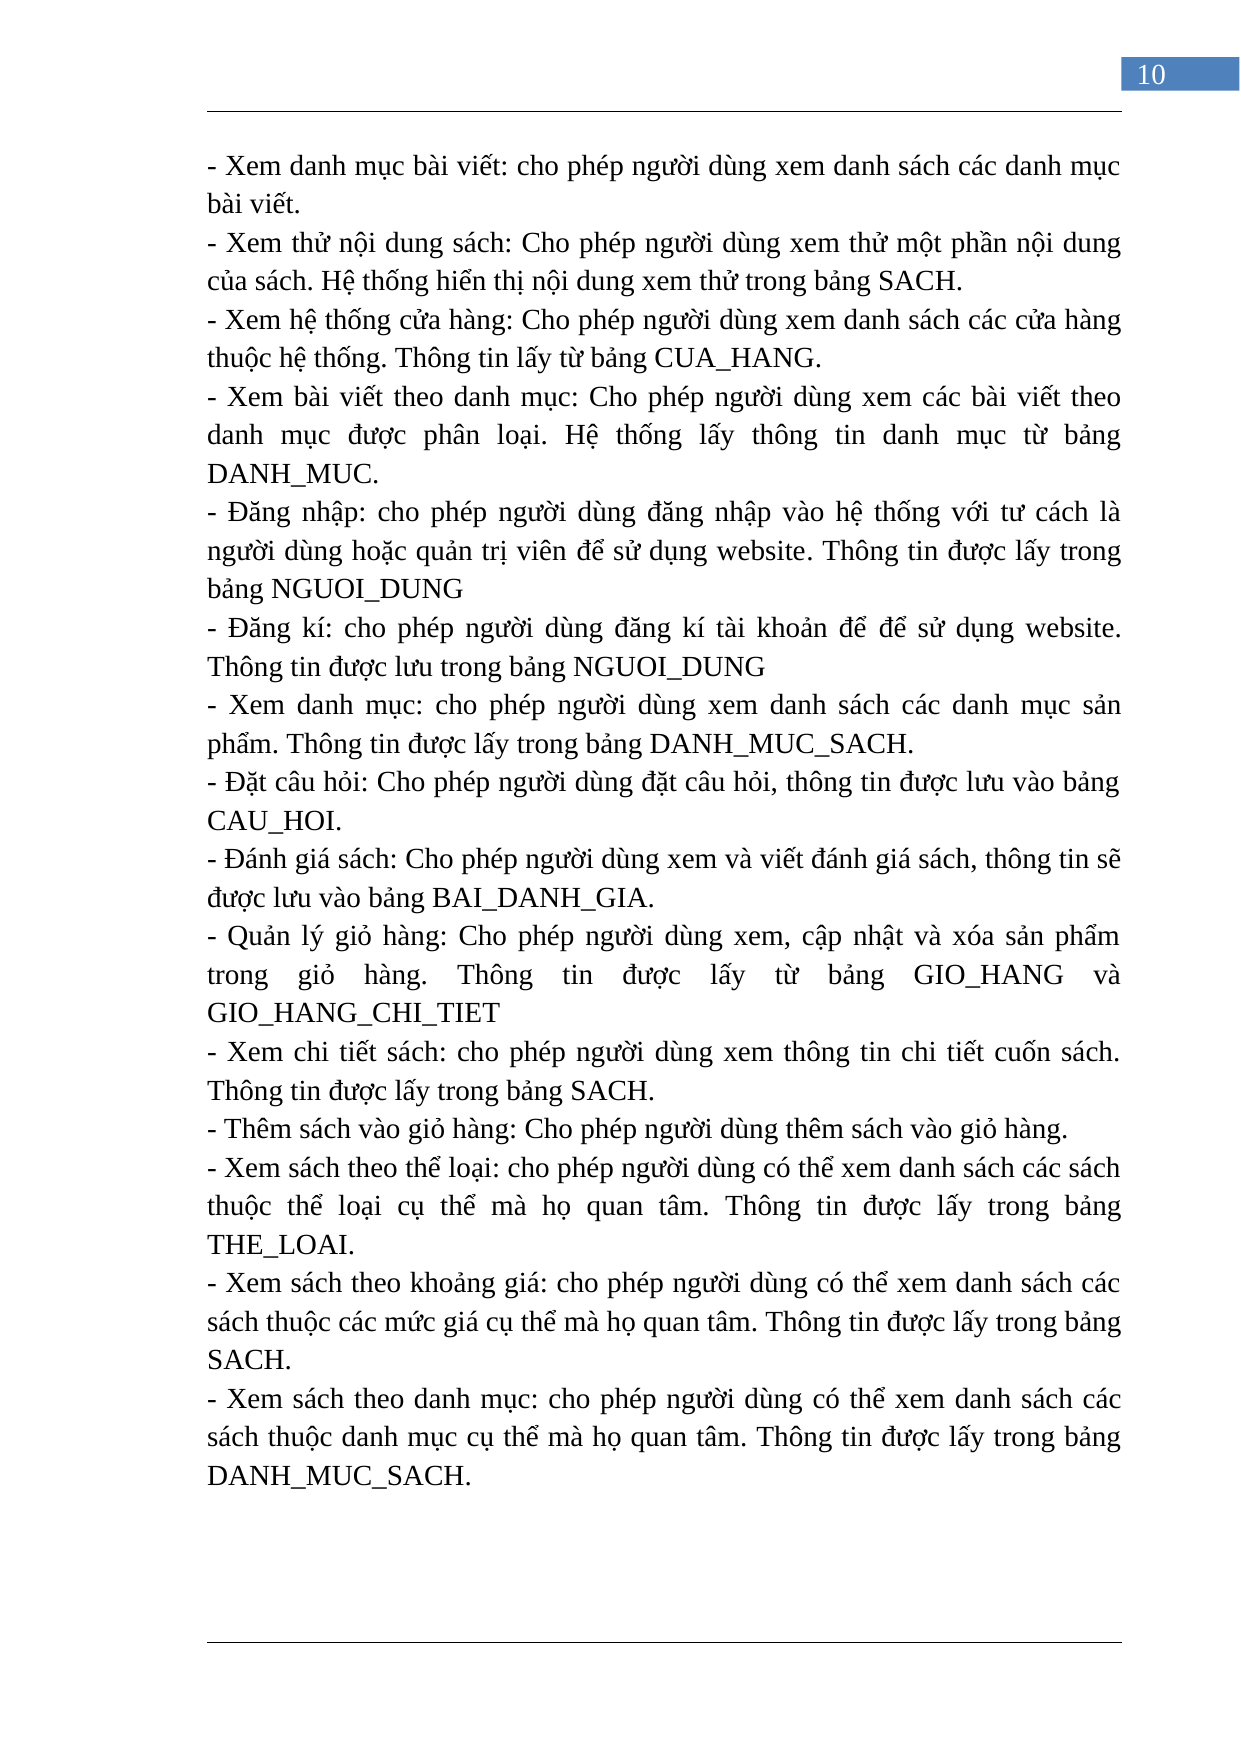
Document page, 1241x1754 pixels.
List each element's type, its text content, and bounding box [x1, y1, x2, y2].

text - Xem danh mục: cho phép người dùng xem danh sách các danh mục sản phẩm. Thông tin được lấy trong bảng DANH_MUC_SACH. [207, 687, 1122, 759]
text - Thêm sách vào giỏ hàng: Cho phép người dùng thêm sách vào giỏ hàng. [207, 1111, 1122, 1145]
text - Quản lý giỏ hàng: Cho phép người dùng xem, cập nhật và xóa sản phẩm trong giỏ hàng. Thông tin được lấy từ bảng GIO_HANG và GIO_HANG_CHI_TIET [207, 918, 1122, 1029]
text - Đánh giá sách: Cho phép người dùng xem và viết đánh giá sách, thông tin sẽ được lưu vào bảng BAI_DANH_GIA. [207, 841, 1122, 913]
text - Xem chi tiết sách: cho phép người dùng xem thông tin chi tiết cuốn sách. Thông tin được lấy trong bảng SACH. [207, 1034, 1122, 1106]
text - Xem sách theo khoảng giá: cho phép người dùng có thể xem danh sách các sách thuộc các mức giá cụ thể mà họ quan tâm. Thông tin được lấy trong bảng SACH. [207, 1265, 1122, 1376]
text - Xem hệ thống cửa hàng: Cho phép người dùng xem danh sách các cửa hàng thuộc hệ thống. Thông tin lấy từ bảng CUA_HANG. [207, 302, 1122, 374]
text - Đăng kí: cho phép người dùng đăng kí tài khoản để để sử dụng website. Thông tin được lưu trong bảng NGUOI_DUNG [207, 610, 1122, 682]
text - Xem bài viết theo danh mục: Cho phép người dùng xem các bài viết theo danh mục được phân loại. Hệ thống lấy thông tin danh mục từ bảng DANH_MUC. [207, 379, 1122, 489]
text - Xem danh mục bài viết: cho phép người dùng xem danh sách các danh mục bài viết. [207, 148, 1122, 220]
text - Đặt câu hỏi: Cho phép người dùng đặt câu hỏi, thông tin được lưu vào bảng CAU_HOI. [207, 764, 1122, 836]
text - Đăng nhập: cho phép người dùng đăng nhập vào hệ thống với tư cách là người dùng hoặc quản trị viên để sử dụng website. Thông tin được lấy trong bảng NGUOI_DUNG [207, 494, 1122, 605]
text - Xem thử nội dung sách: Cho phép người dùng xem thử một phần nội dung của sách. Hệ thống hiển thị nội dung xem thử trong bảng SACH. [207, 225, 1122, 297]
text - Xem sách theo danh mục: cho phép người dùng có thể xem danh sách các sách thuộc danh mục cụ thể mà họ quan tâm. Thông tin được lấy trong bảng DANH_MUC_SACH. [207, 1381, 1122, 1492]
text - Xem sách theo thể loại: cho phép người dùng có thể xem danh sách các sách thuộc thể loại cụ thể mà họ quan tâm. Thông tin được lấy trong bảng THE_LOAI. [207, 1150, 1122, 1260]
